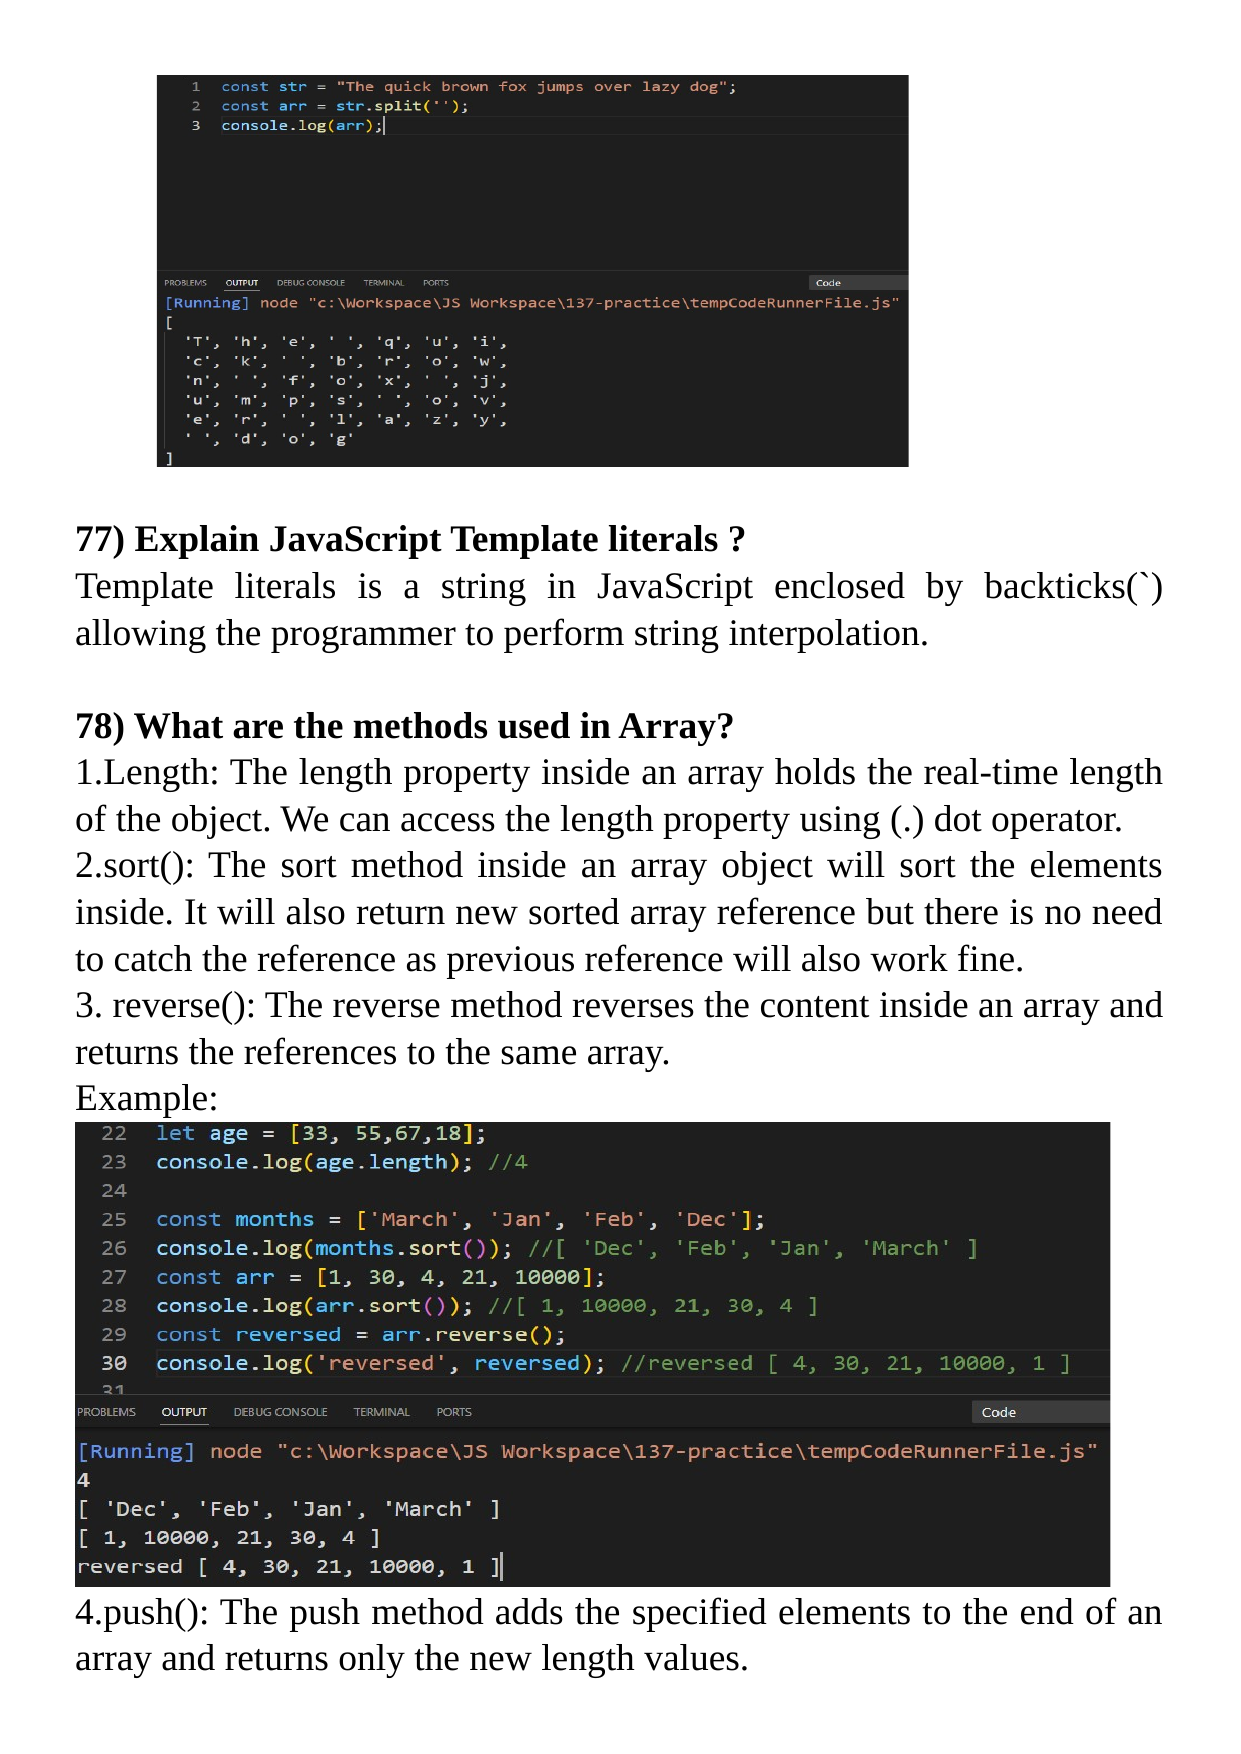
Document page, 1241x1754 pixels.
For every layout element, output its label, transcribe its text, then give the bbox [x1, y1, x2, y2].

text 1.Length: The length property inside an array holds the real-time length of the object. We can access the length property using (.) dot operator. [75, 750, 1165, 839]
picture [75, 1122, 1111, 1587]
text Template literals is a string in JavaScript enclosed by backticks(`) allowing the programmer to perform string interpolation. [75, 563, 1165, 653]
text Example: [75, 1076, 1165, 1119]
text 2.sort(): The sort method inside an array object will sort the elements inside. It will also return new sorted array reference but there is no need to catch the reference as previous reference will also work fine. [75, 843, 1165, 979]
text 3. reverse(): The reverse method reverses the content inside an array and returns the references to the same array. [75, 982, 1165, 1072]
text 77) Explain JavaScript Template literals ? [75, 517, 1165, 560]
picture [156, 75, 909, 467]
text 78) What are the methods used in Array? [75, 703, 1165, 746]
text 4.push(): The push method adds the specified elements to the end of an array and returns only the new length values. [75, 1589, 1165, 1679]
